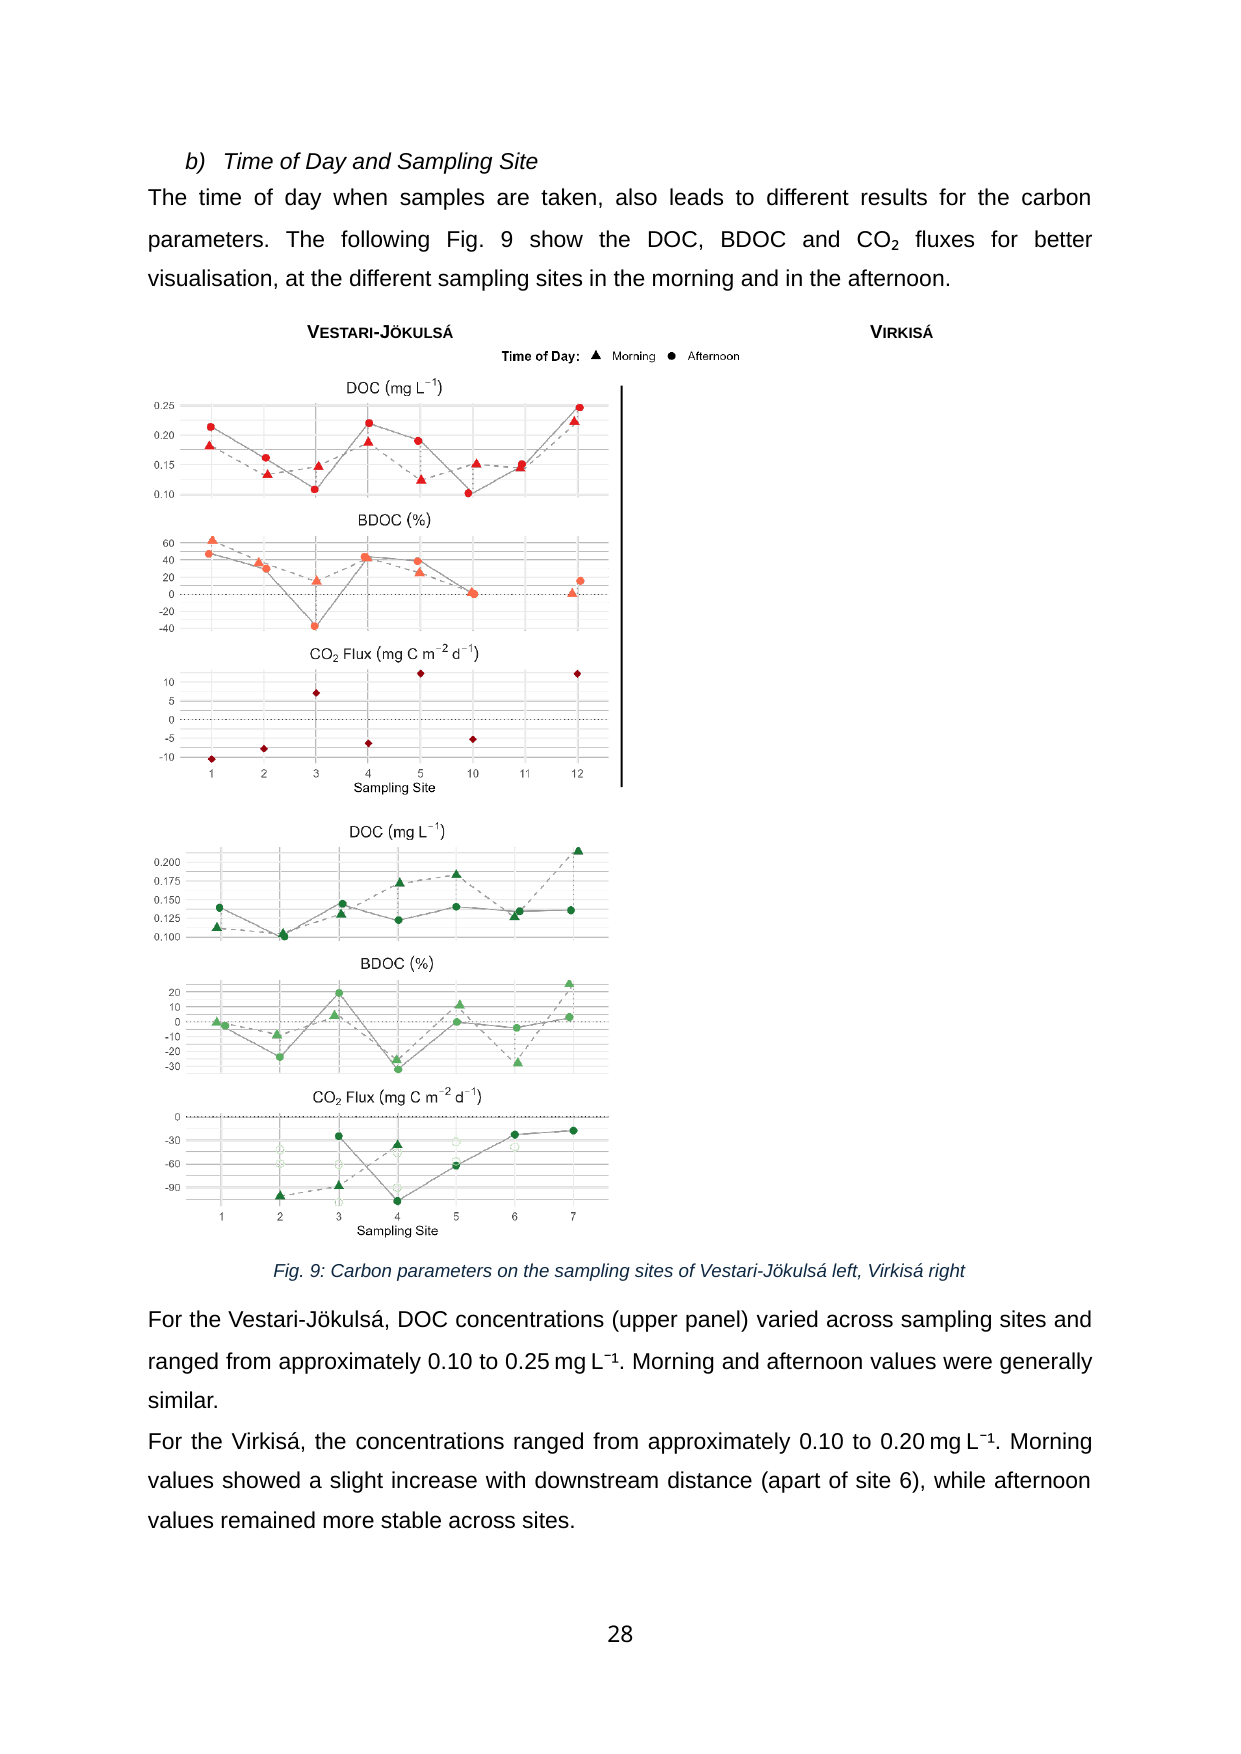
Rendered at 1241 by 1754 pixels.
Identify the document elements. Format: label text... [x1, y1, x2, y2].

subtitle Time of Day and Sampling Site [185, 148, 1093, 174]
text Vestari-Jökulsá Virkisá [148, 321, 1093, 343]
text The time of day when samples are taken, also leads to different results for the carbon parameters. The following Fig. 9 show the DOC, BDOC and CO₂ fluxes for better visualisation, at the different sampling sites in the morning and in the afternoon. [148, 184, 1093, 292]
picture [147, 816, 614, 1244]
text For the Vestari-Jökulsá, DOC concentrations (upper panel) varied across sampling sites and ranged from approximately 0.10 to 0.25 mg L⁻¹. Morning and afternoon values were generally similar. [148, 1306, 1093, 1413]
text For the Virkisá, the concentrations ranged from approximately 0.10 to 0.20 mg L⁻¹. Morning values showed a slight increase with downstream distance (apart of site 6), while afternoon values remained more stable across sites. [148, 1427, 1093, 1533]
text Fig. 9: Carbon parameters on the sampling sites of Vestari-Jökulsá left, Virkisá right [148, 1260, 1093, 1281]
picture [147, 374, 614, 801]
picture [495, 342, 745, 368]
